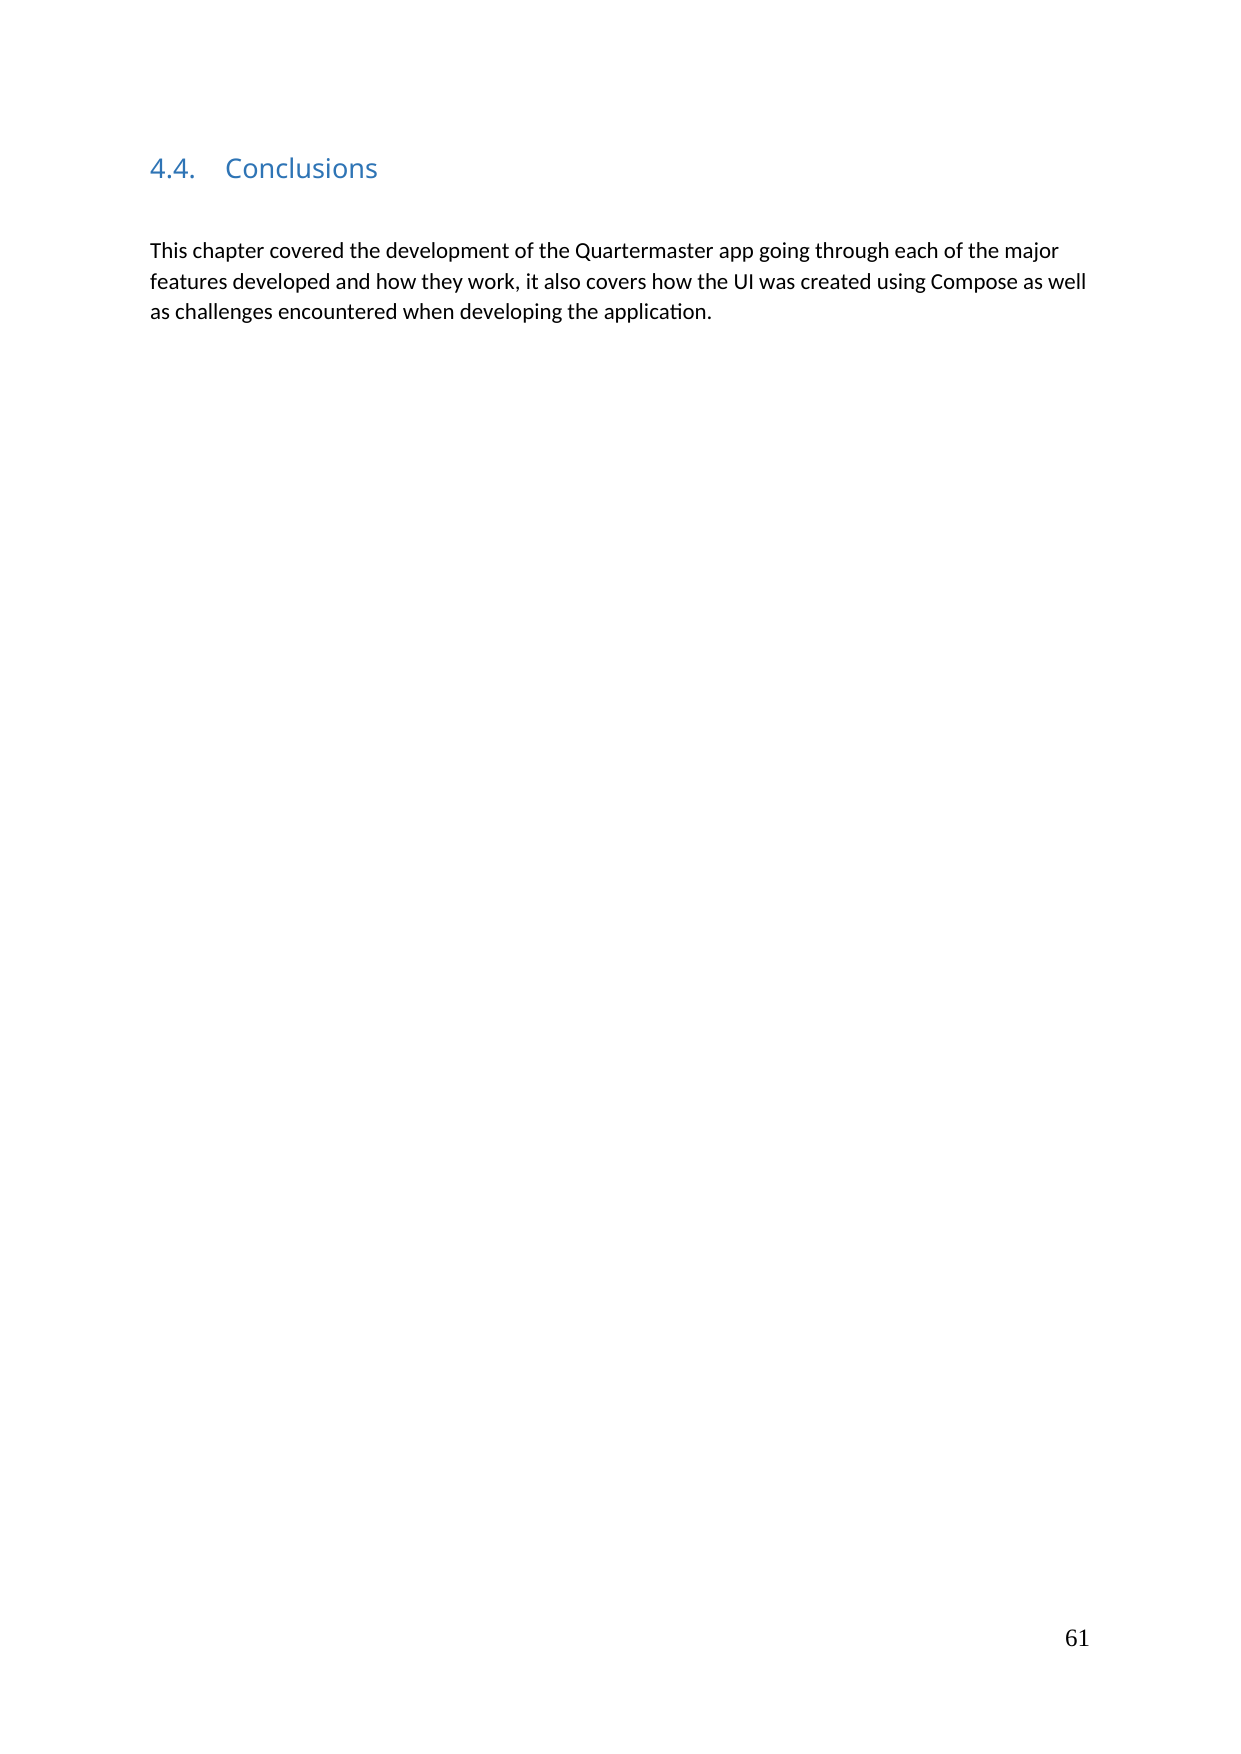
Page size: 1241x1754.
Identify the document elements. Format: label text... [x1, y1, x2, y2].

text This chapter covered the development of the Quartermaster app going through each of the major features developed and how they work, it also covers how the UI was created using Compose as well as challenges encountered when developing the application. [150, 237, 1090, 325]
subtitle 4.4. Conclusions [150, 150, 1090, 187]
